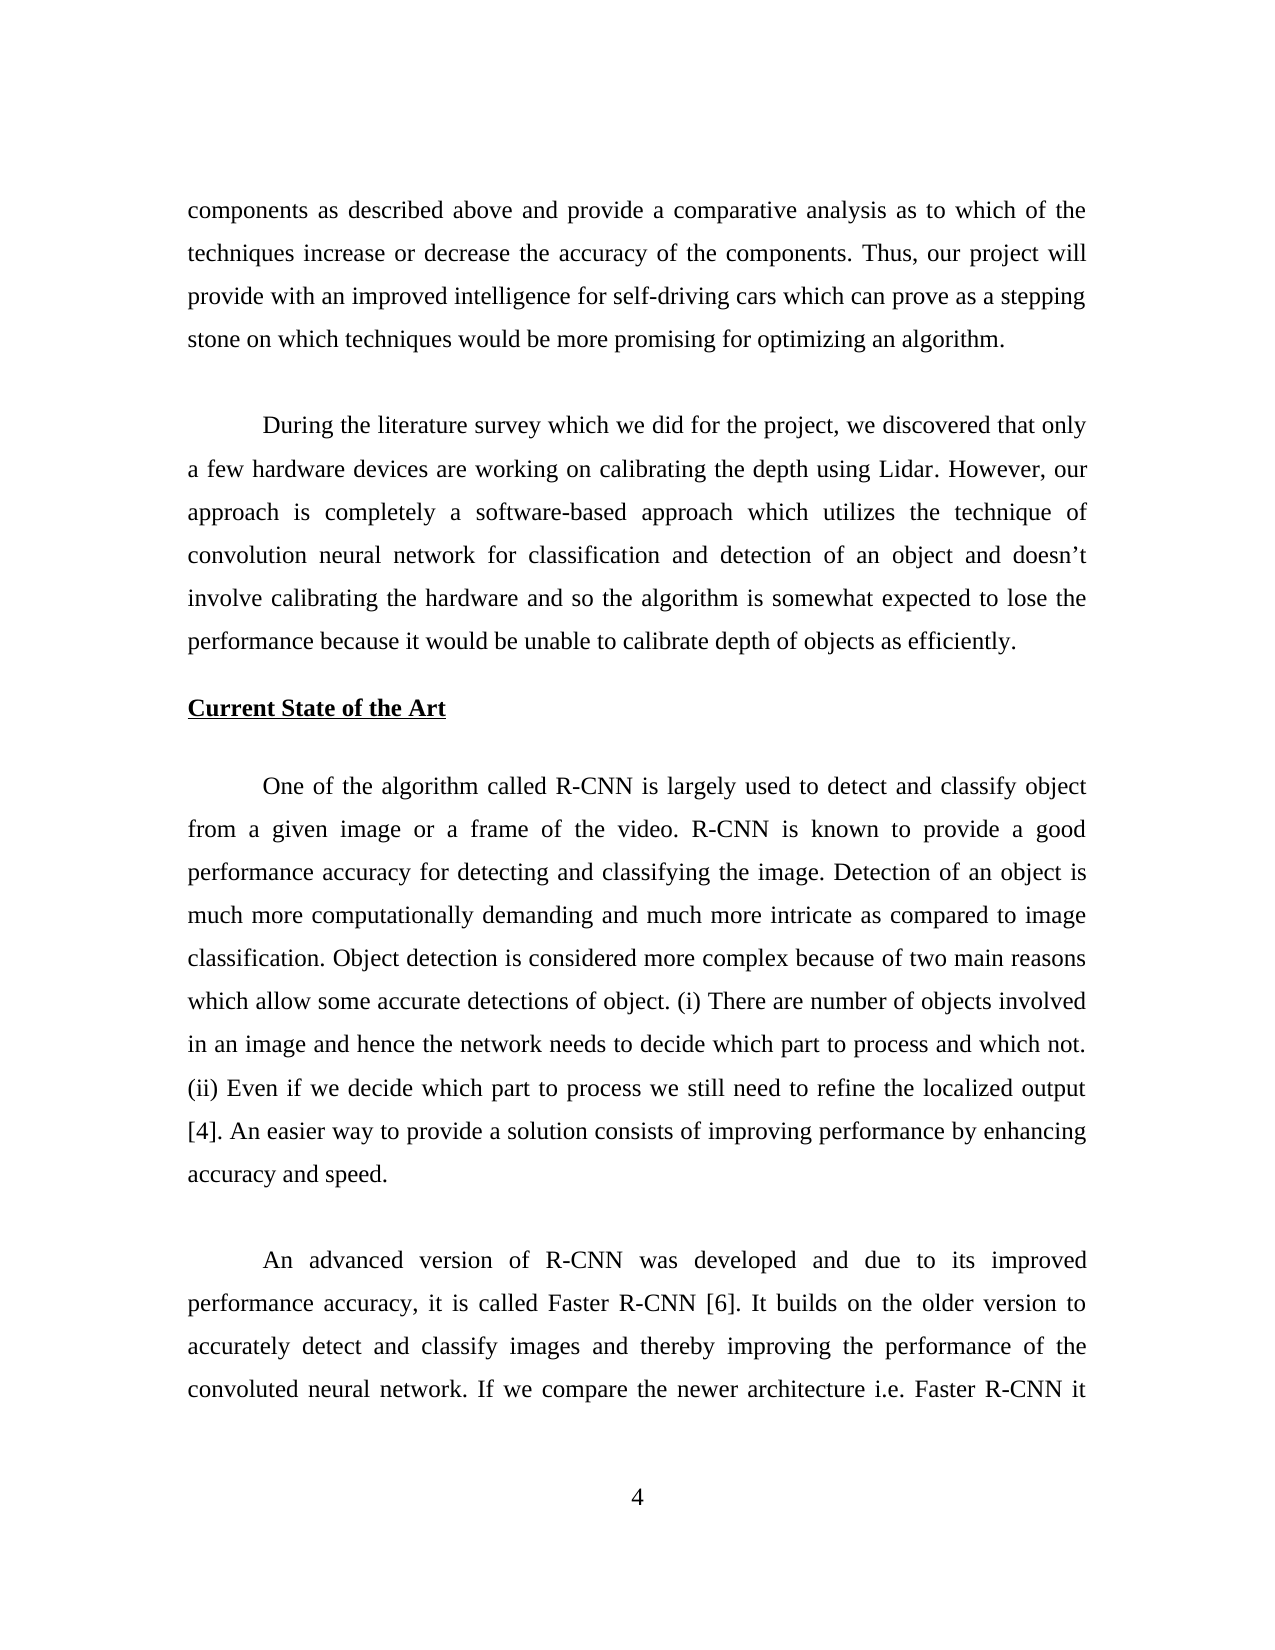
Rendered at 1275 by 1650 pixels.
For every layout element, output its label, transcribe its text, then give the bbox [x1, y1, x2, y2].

text During the literature survey which we did for the project, we discovered that only a few hardware devices are working on calibrating the depth using Lidar. However, our approach is completely a software-based approach which utilizes the technique of convolution neural network for classification and detection of an object and doesn’t involve calibrating the hardware and so the algorithm is somewhat expected to lose the performance because it would be unable to calibrate depth of objects as efficiently. [187, 411, 1087, 655]
text One of the algorithm called R-CNN is largely used to detect and classify object from a given image or a frame of the video. R-CNN is known to provide a good performance accuracy for detecting and classifying the image. Detection of an object is much more computationally demanding and much more intricate as compared to image classification. Object detection is considered more complex because of two main reasons which allow some accurate detections of object. (i) There are number of objects involved in an image and hence the network needs to decide which part to process and which not. (ii) Even if we decide which part to process we still need to refine the localized output [4]. An easier way to provide a solution consists of improving performance by enhancing accuracy and speed. [187, 771, 1087, 1188]
subtitle Current State of the Art [187, 669, 1087, 728]
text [187, 1245, 1087, 1403]
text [187, 195, 1087, 353]
